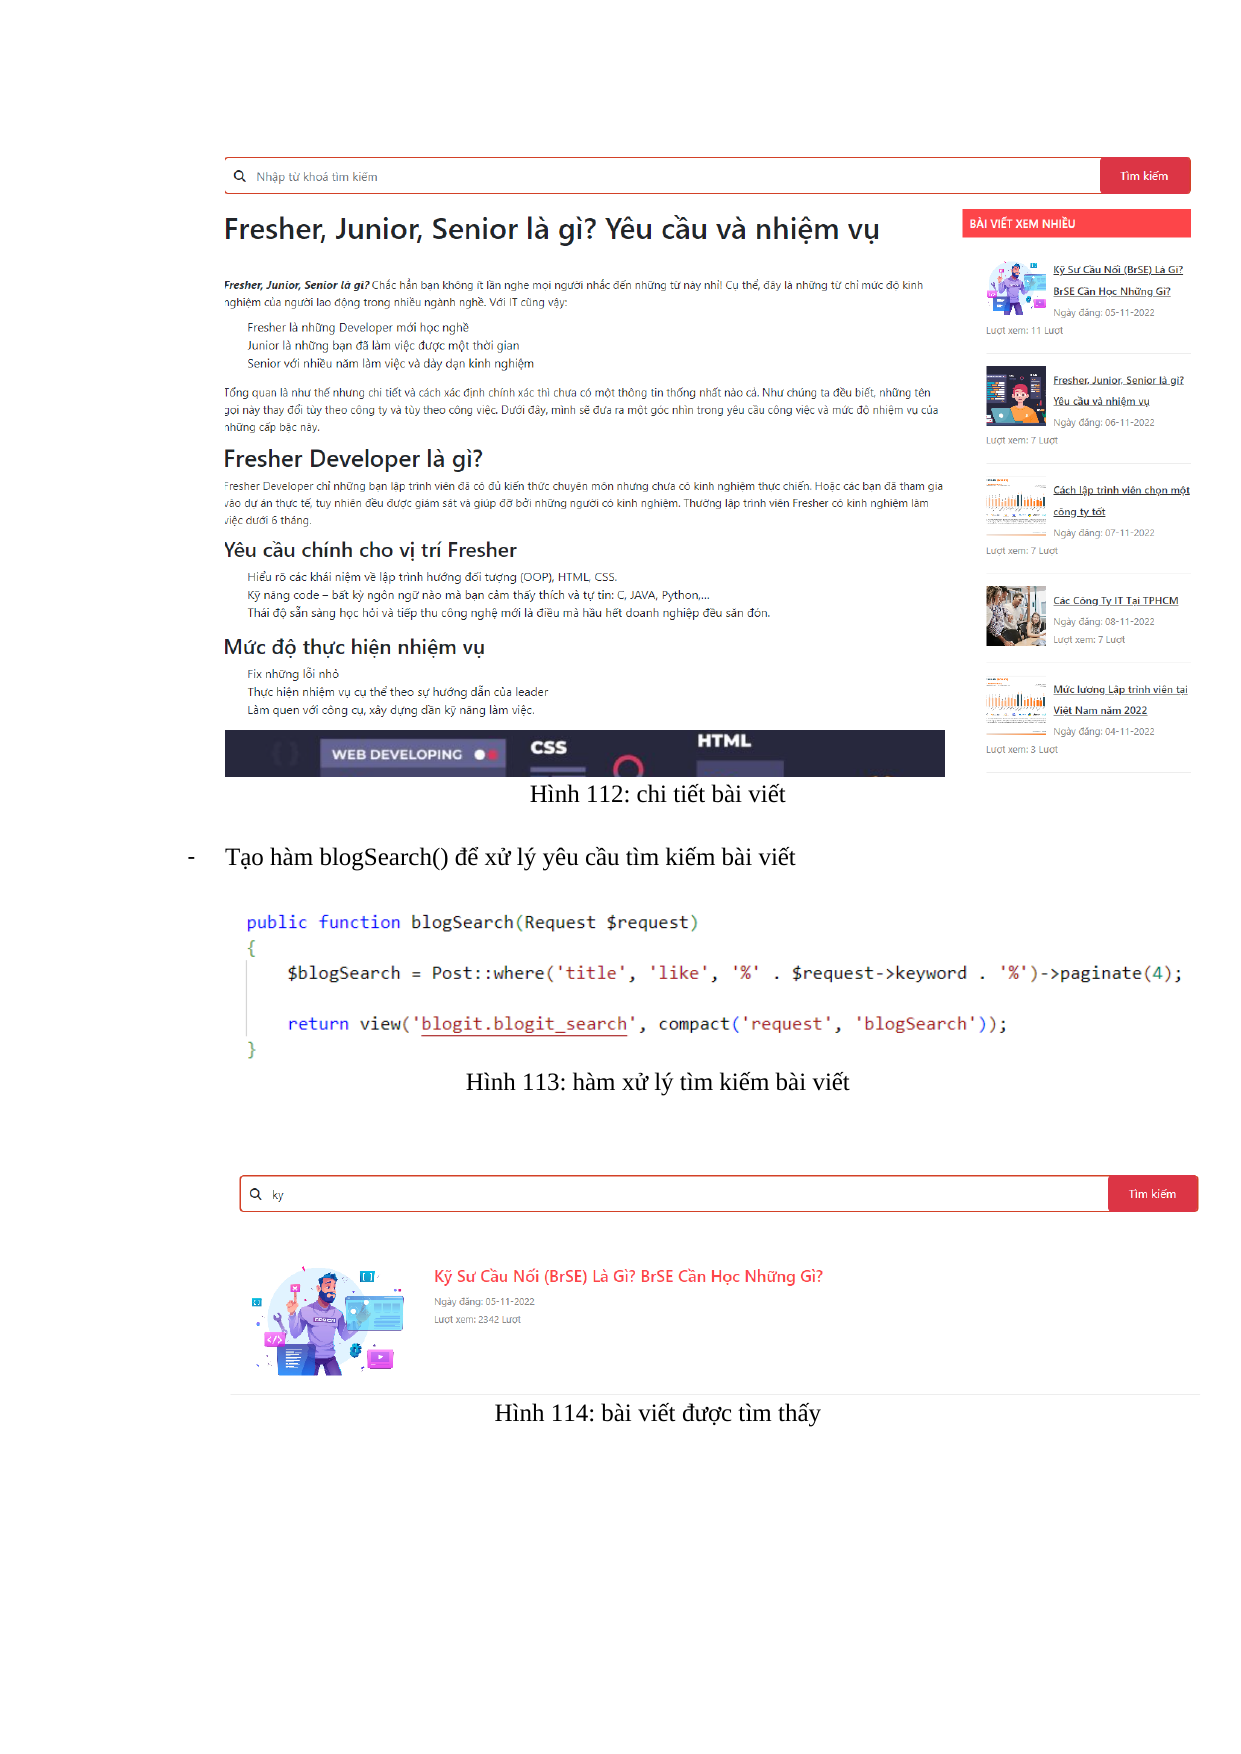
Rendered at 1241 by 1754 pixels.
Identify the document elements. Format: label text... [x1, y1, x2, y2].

text Hình 113: hàm xử lý tìm kiếm bài viết [225, 1067, 1090, 1096]
picture [225, 150, 1200, 777]
text Hình 114: bài viết được tìm thấy [225, 1398, 1090, 1427]
picture [225, 905, 1200, 1065]
text Hình 112: chi tiết bài viết [225, 779, 1090, 808]
list Tạo hàm blogSearch() để xử lý yêu cầu tìm kiếm bài viết [187, 841, 1090, 872]
picture [225, 1160, 1200, 1396]
